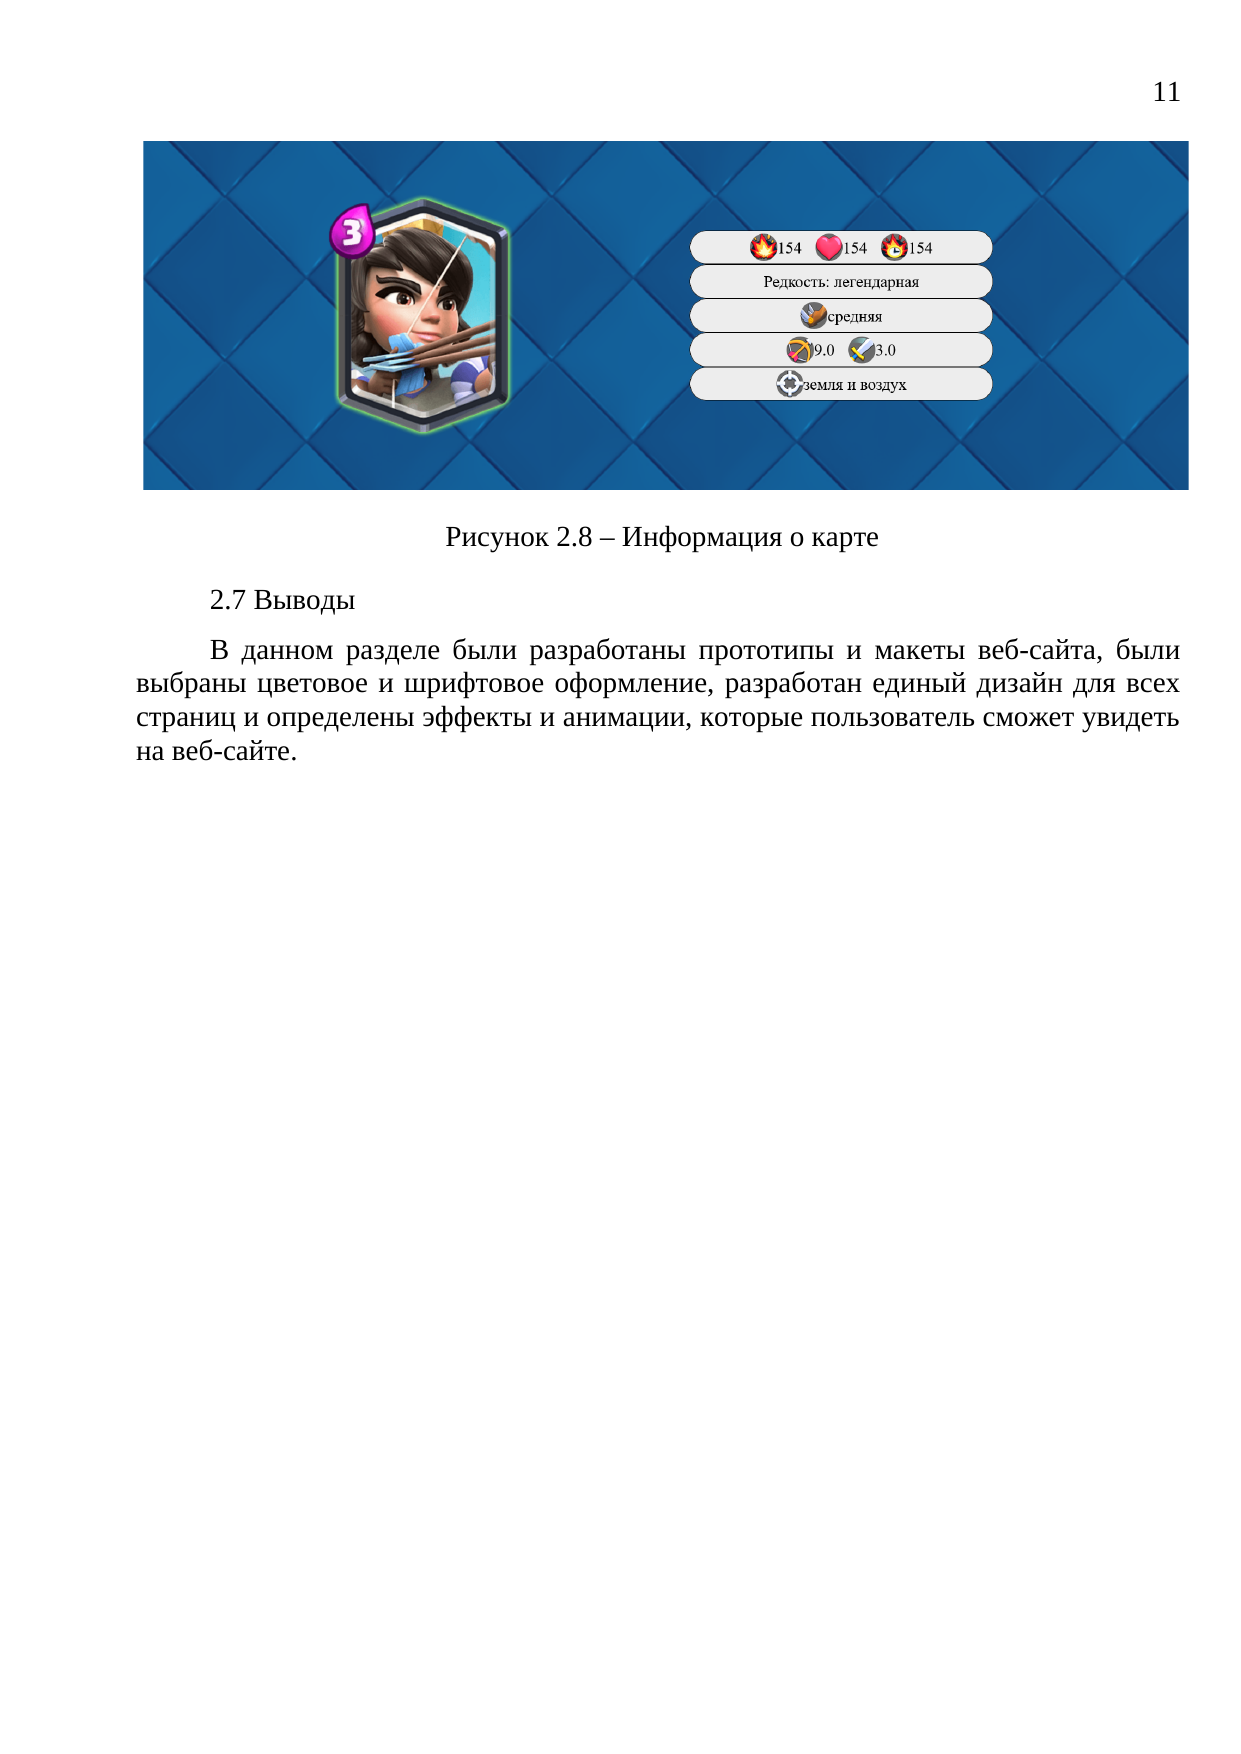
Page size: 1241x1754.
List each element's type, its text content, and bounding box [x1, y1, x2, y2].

text 2.7 Выводы [136, 582, 1181, 615]
text В данном разделе были разработаны прототипы и макеты веб-сайта, были выбраны цветовое и шрифтовое оформление, разработан единый дизайн для всех страниц и определены эффекты и анимации, которые пользователь сможет увидеть на веб-сайте. [136, 632, 1181, 766]
picture [143, 141, 1189, 490]
text Рисунок 2.8 – Информация о карте [136, 519, 1181, 553]
